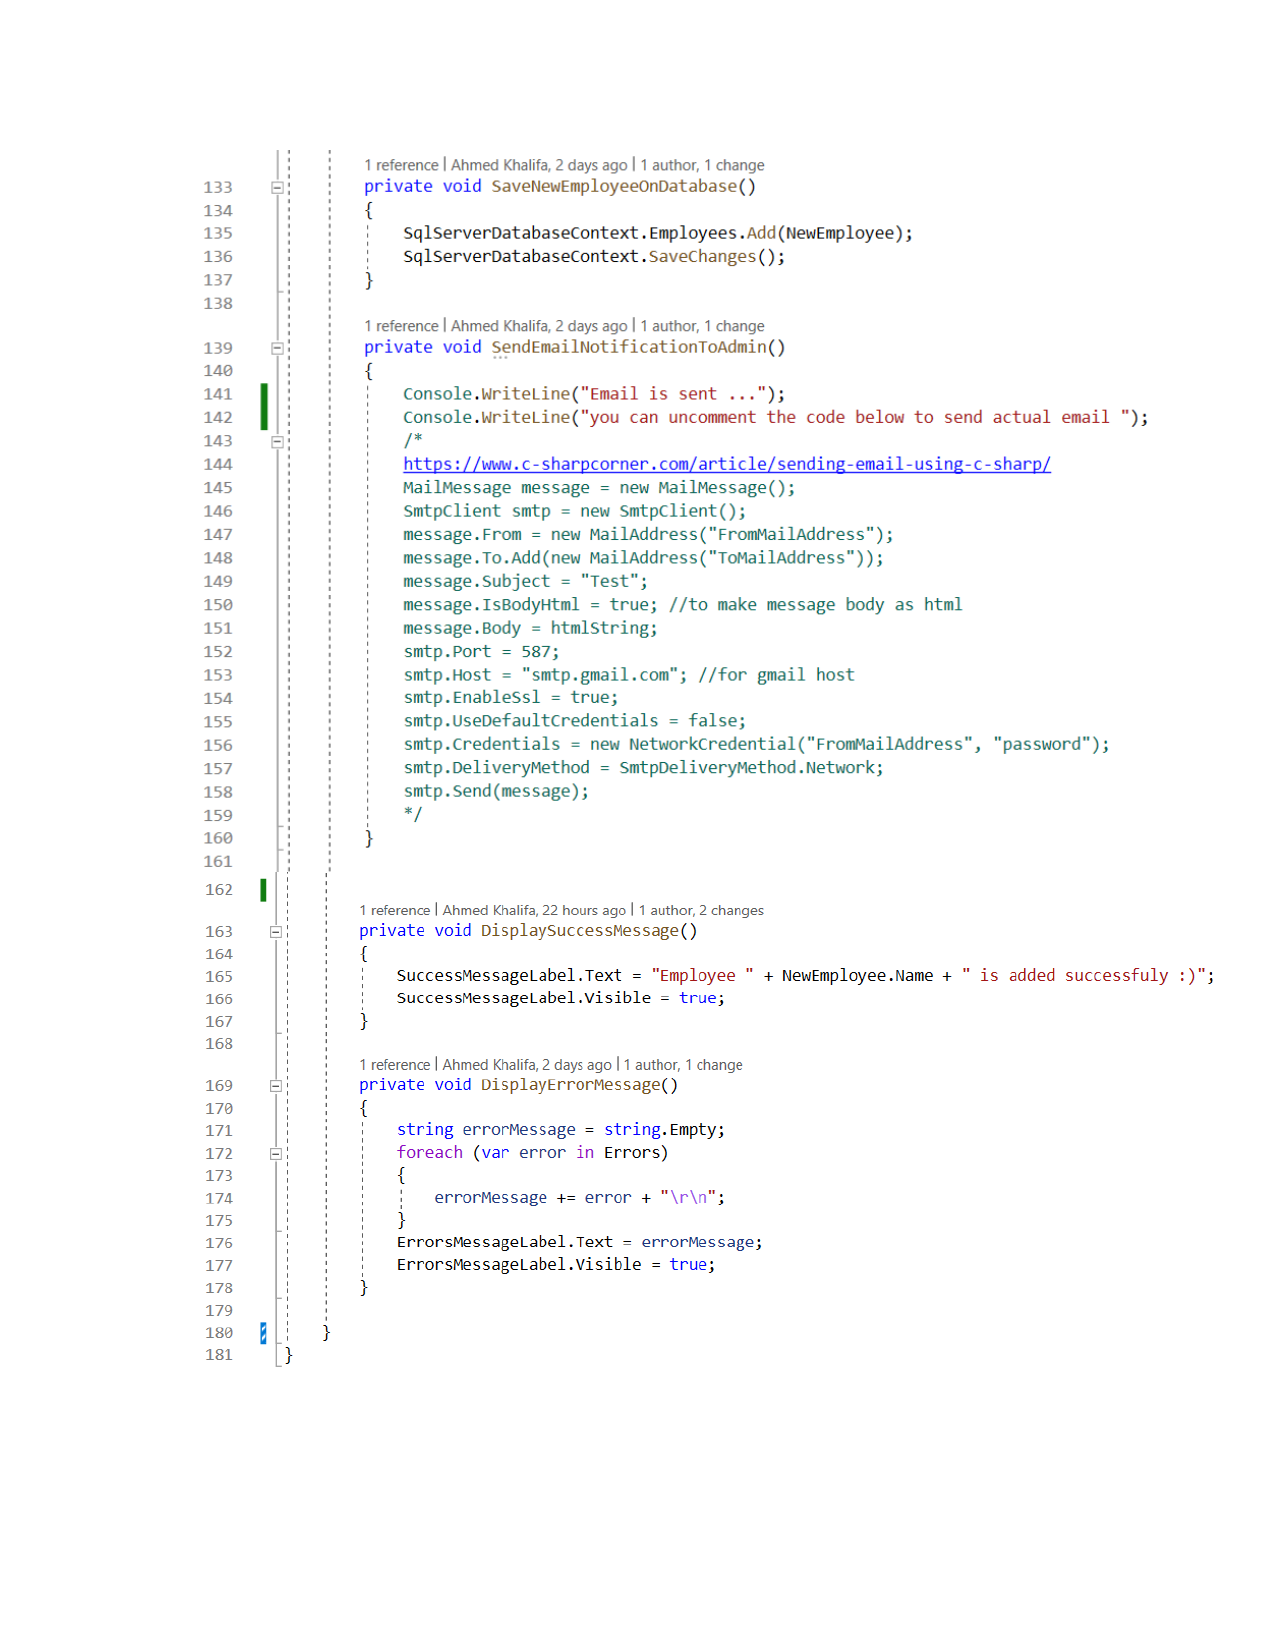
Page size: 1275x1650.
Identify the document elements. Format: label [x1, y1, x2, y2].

picture [187, 150, 1252, 1369]
